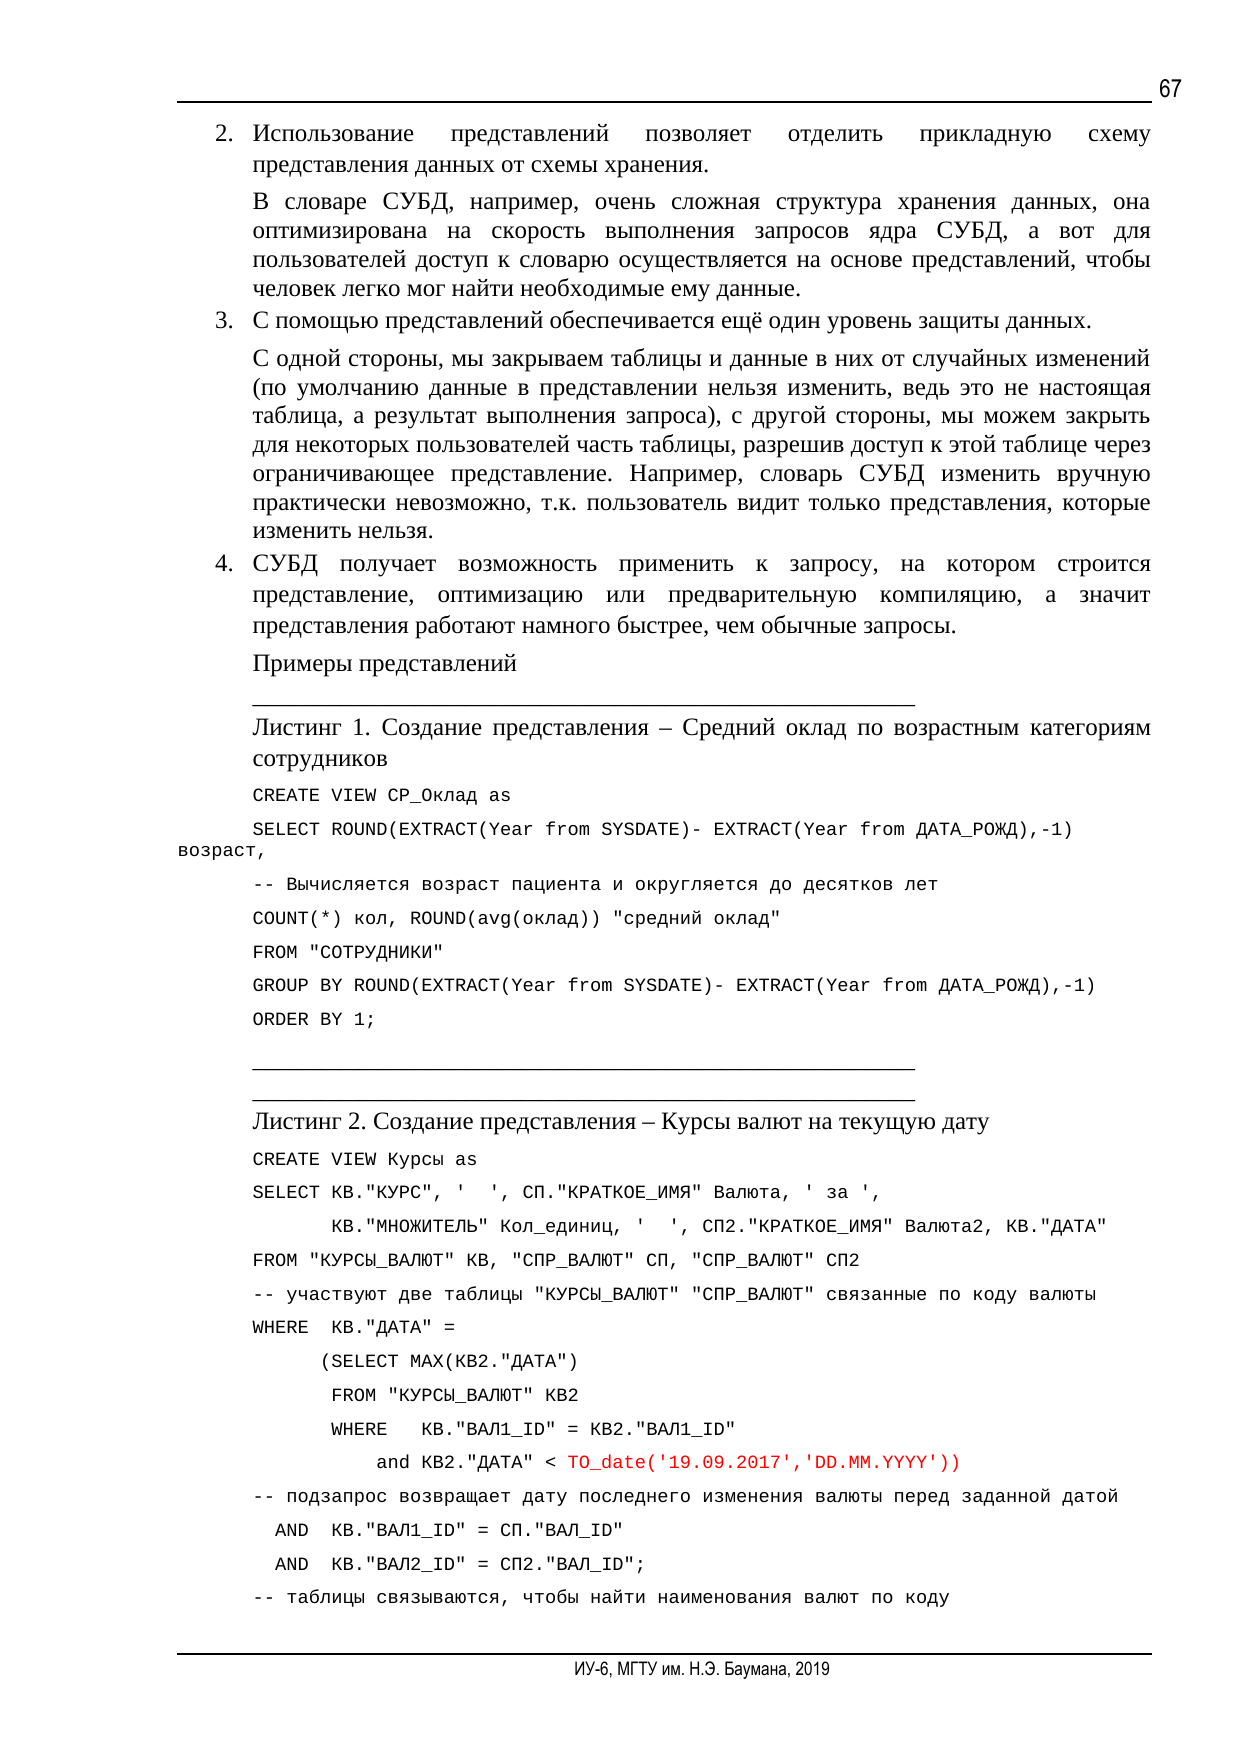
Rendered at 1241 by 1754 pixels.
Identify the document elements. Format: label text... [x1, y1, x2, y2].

text AND КВ."ВАЛ2_ID" = СП2."ВАЛ_ID"; [177, 1554, 1152, 1576]
text -- участвуют две таблицы "КУРСЫ_ВАЛЮТ" "СПР_ВАЛЮТ" связанные по коду валюты [177, 1284, 1152, 1306]
text Примеры представлений [252, 648, 1152, 676]
text CREATE VIEW Курсы as [177, 1149, 1152, 1171]
list Листинг 2. Создание представления – Курсы валют на текущую дату [252, 1106, 1152, 1134]
text WHERE КВ."ДАТА" = [177, 1318, 1152, 1339]
text -- таблицы связываются, чтобы найти наименования валют по коду [177, 1588, 1152, 1609]
list Листинг 1. Создание представления – Средний оклад по возрастным категориям сотрудников [252, 712, 1152, 771]
text CREATE VIEW СР_Оклад as [177, 786, 1152, 807]
list _____________________________________________________ [252, 1075, 1152, 1103]
list _____________________________________________________ [252, 681, 1152, 709]
text КВ."МНОЖИТЕЛЬ" Кол_единиц, ' ', СП2."КРАТКОЕ_ИМЯ" Валюта2, КВ."ДАТА" [177, 1217, 1152, 1238]
text GROUP BY ROUND(EXTRACT(Year from SYSDATE)- EXTRACT(Year from ДATA_РОЖД),-1) [177, 976, 1152, 997]
text -- Вычисляется возраст пациента и округляется до десятков лет [177, 875, 1152, 896]
text ORDER BY 1; [177, 1010, 1152, 1031]
text SELECT КВ."КУРС", ' ', СП."КРАТКОЕ_ИМЯ" Валюта, ' за ', [177, 1183, 1152, 1204]
text COUNT(*) кол, ROUND(avg(оклад)) "средний оклад" [177, 909, 1152, 930]
text FROM "КУРСЫ_ВАЛЮТ" КВ2 [177, 1386, 1152, 1407]
list Использование представлений позволяет отделить прикладную схему представления данных от схемы хранения. [215, 118, 1152, 178]
text С одной стороны, мы закрываем таблицы и данные в них от случайных изменений (по умолчанию данные в представлении нельзя изменить, ведь это не настоящая таблица, а результат выполнения запроса), с другой стороны, мы можем закрыть для некоторых пользователей часть таблицы, разрешив доступ к этой таблице через ограничивающее представление. Например, словарь СУБД изменить вручную практически невозможно, т.к. пользователь видит только представления, которые изменить нельзя. [252, 343, 1152, 544]
list СУБД получает возможность применить к запросу, на котором строится представление, оптимизацию или предварительную компиляцию, а значит представления работают намного быстрее, чем обычные запросы. [215, 548, 1152, 639]
text В словаре СУБД, например, очень сложная структура хранения данных, она оптимизирована на скорость выполнения запросов ядра СУБД, а вот для пользователей доступ к словарю осуществляется на основе представлений, чтобы человек легко мог найти необходимые ему данные. [252, 186, 1152, 301]
text -- подзапрос возвращает дату последнего изменения валюты перед заданной датой [177, 1487, 1152, 1508]
list С помощью представлений обеспечивается ещё один уровень защиты данных. [215, 306, 1152, 334]
text and КВ2."ДАТА" < TO_date('19.09.2017','DD.MM.YYYY')) [177, 1453, 1152, 1474]
text (SELECT MAX(КВ2."ДАТА") [177, 1352, 1152, 1373]
text AND КВ."ВАЛ1_ID" = СП."ВАЛ_ID" [177, 1521, 1152, 1542]
text FROM "КУРСЫ_ВАЛЮТ" КВ, "СПР_ВАЛЮТ" СП, "СПР_ВАЛЮТ" СП2 [177, 1251, 1152, 1272]
list _____________________________________________________ [252, 1044, 1152, 1072]
text FROM "СОТРУДНИКИ" [177, 942, 1152, 964]
text WHERE КВ."ВАЛ1_ID" = КВ2."ВАЛ1_ID" [177, 1419, 1152, 1441]
text SELECT ROUND(EXTRACT(Year from SYSDATE)- EXTRACT(Year from ДATA_РОЖД),-1) возраст, [177, 820, 1152, 862]
